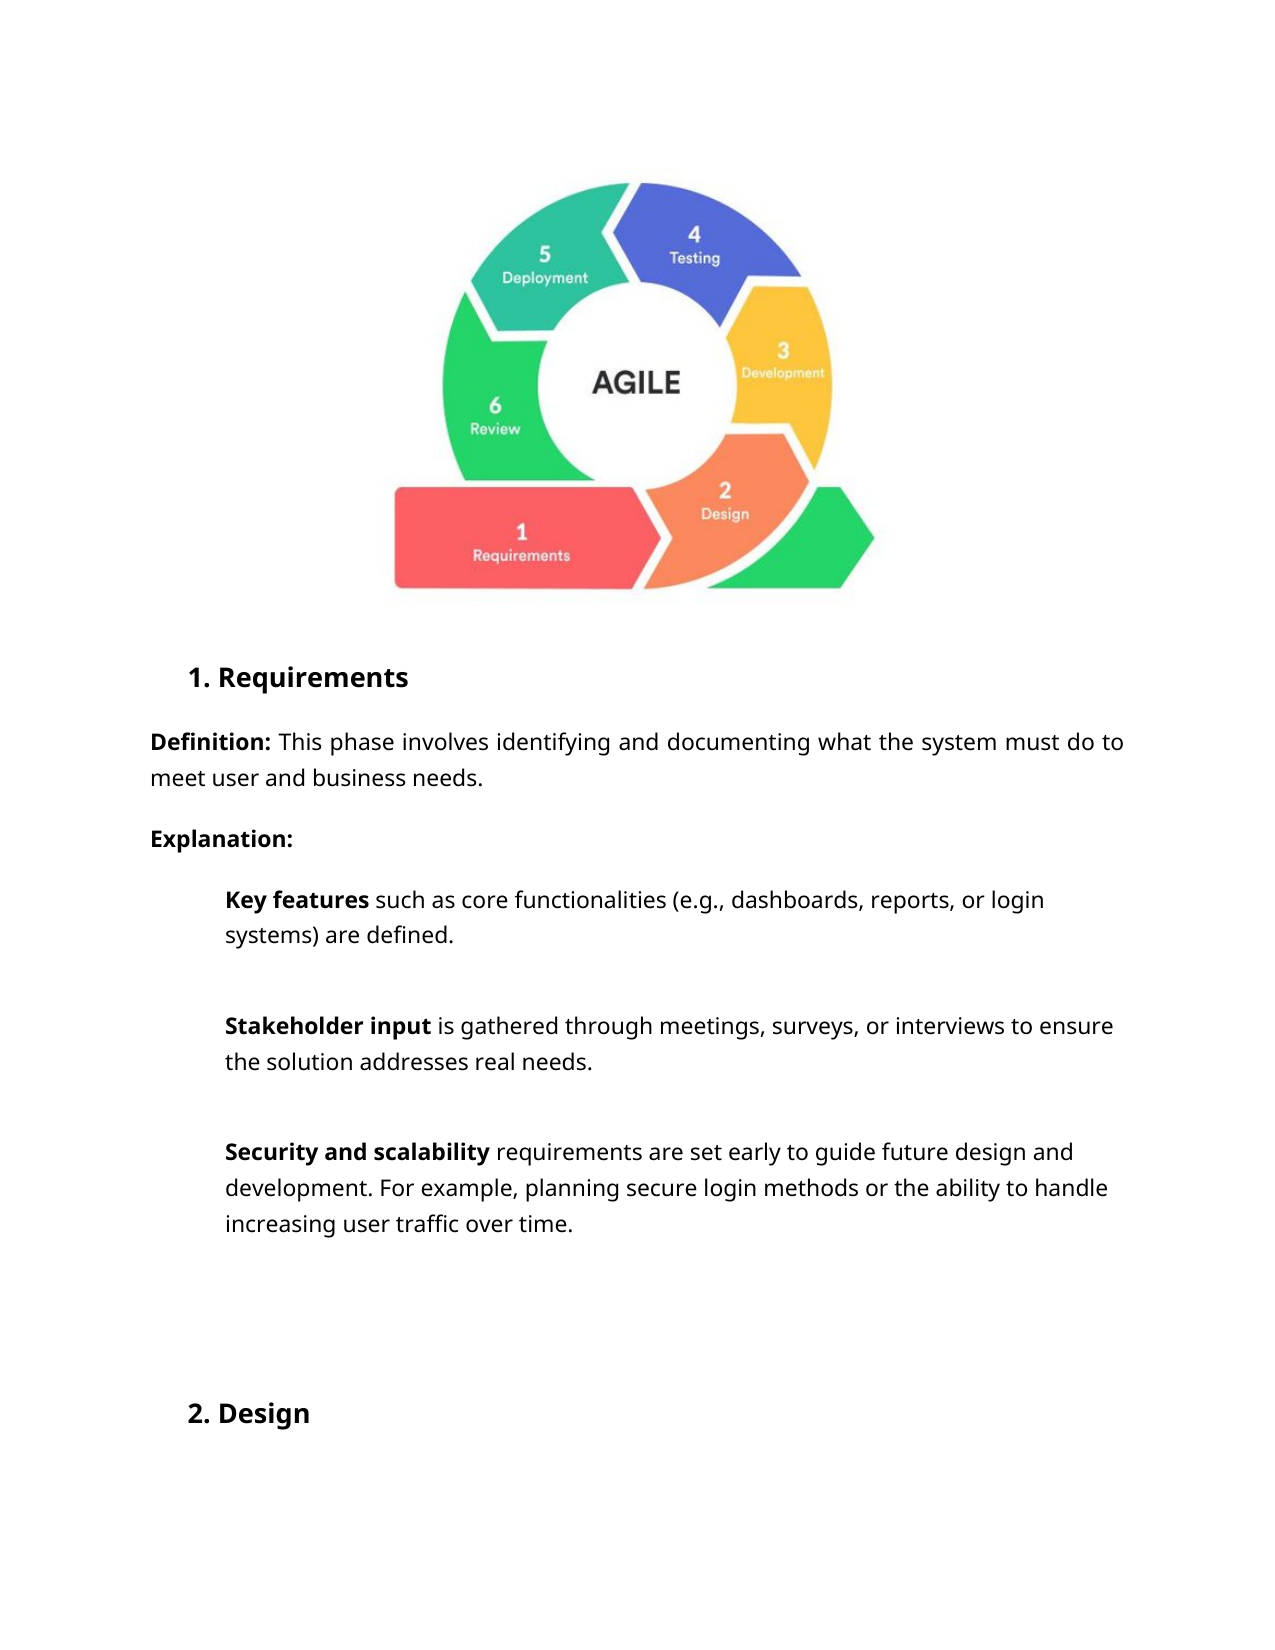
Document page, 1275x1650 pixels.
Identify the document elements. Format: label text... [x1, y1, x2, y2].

text Definition: This phase involves identifying and documenting what the system must do to meet user and business needs. [150, 726, 1125, 793]
subtitle 2. Design [187, 1395, 1125, 1432]
text Stakeholder input is gathered through meetings, surveys, or interviews to ensure the solution addresses real needs. [225, 1010, 1125, 1107]
picture [174, 150, 1101, 626]
text Key features such as core functionalities (e.g., dashboards, reports, or login systems) are defined. [225, 883, 1125, 981]
text Security and scalability requirements are set early to guide future design and development. For example, planning secure login methods or the ability to handle increasing user traffic over time. [225, 1136, 1125, 1239]
subtitle 1. Requirements [187, 658, 1125, 695]
text Explanation: [150, 823, 1125, 854]
